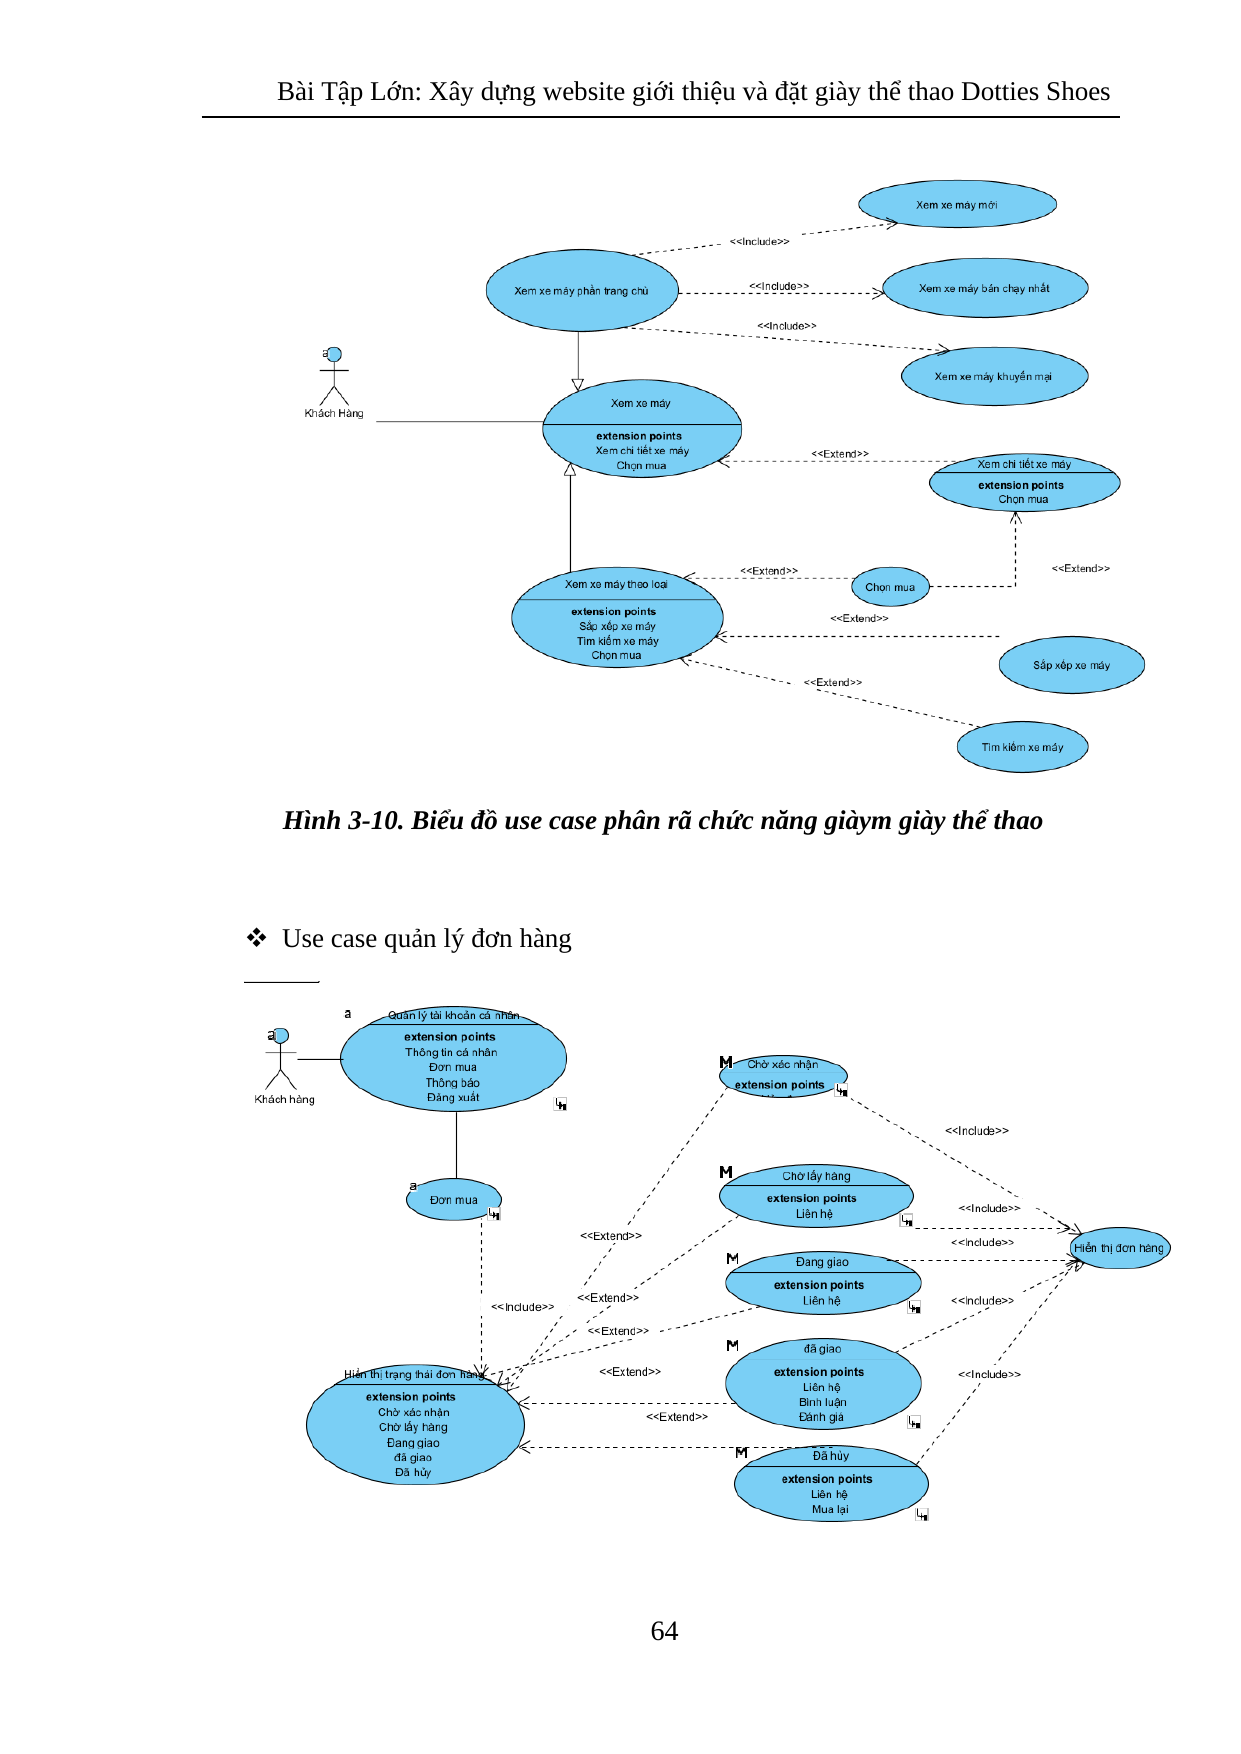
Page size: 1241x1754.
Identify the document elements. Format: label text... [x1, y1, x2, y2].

text Hình 3-10. Biểu đồ use case phân rã chức năng giàym giày thể thao [207, 804, 1122, 835]
picture [281, 177, 1198, 777]
list Use case quản lý đơn hàng [244, 922, 1122, 954]
picture [244, 981, 1185, 1557]
